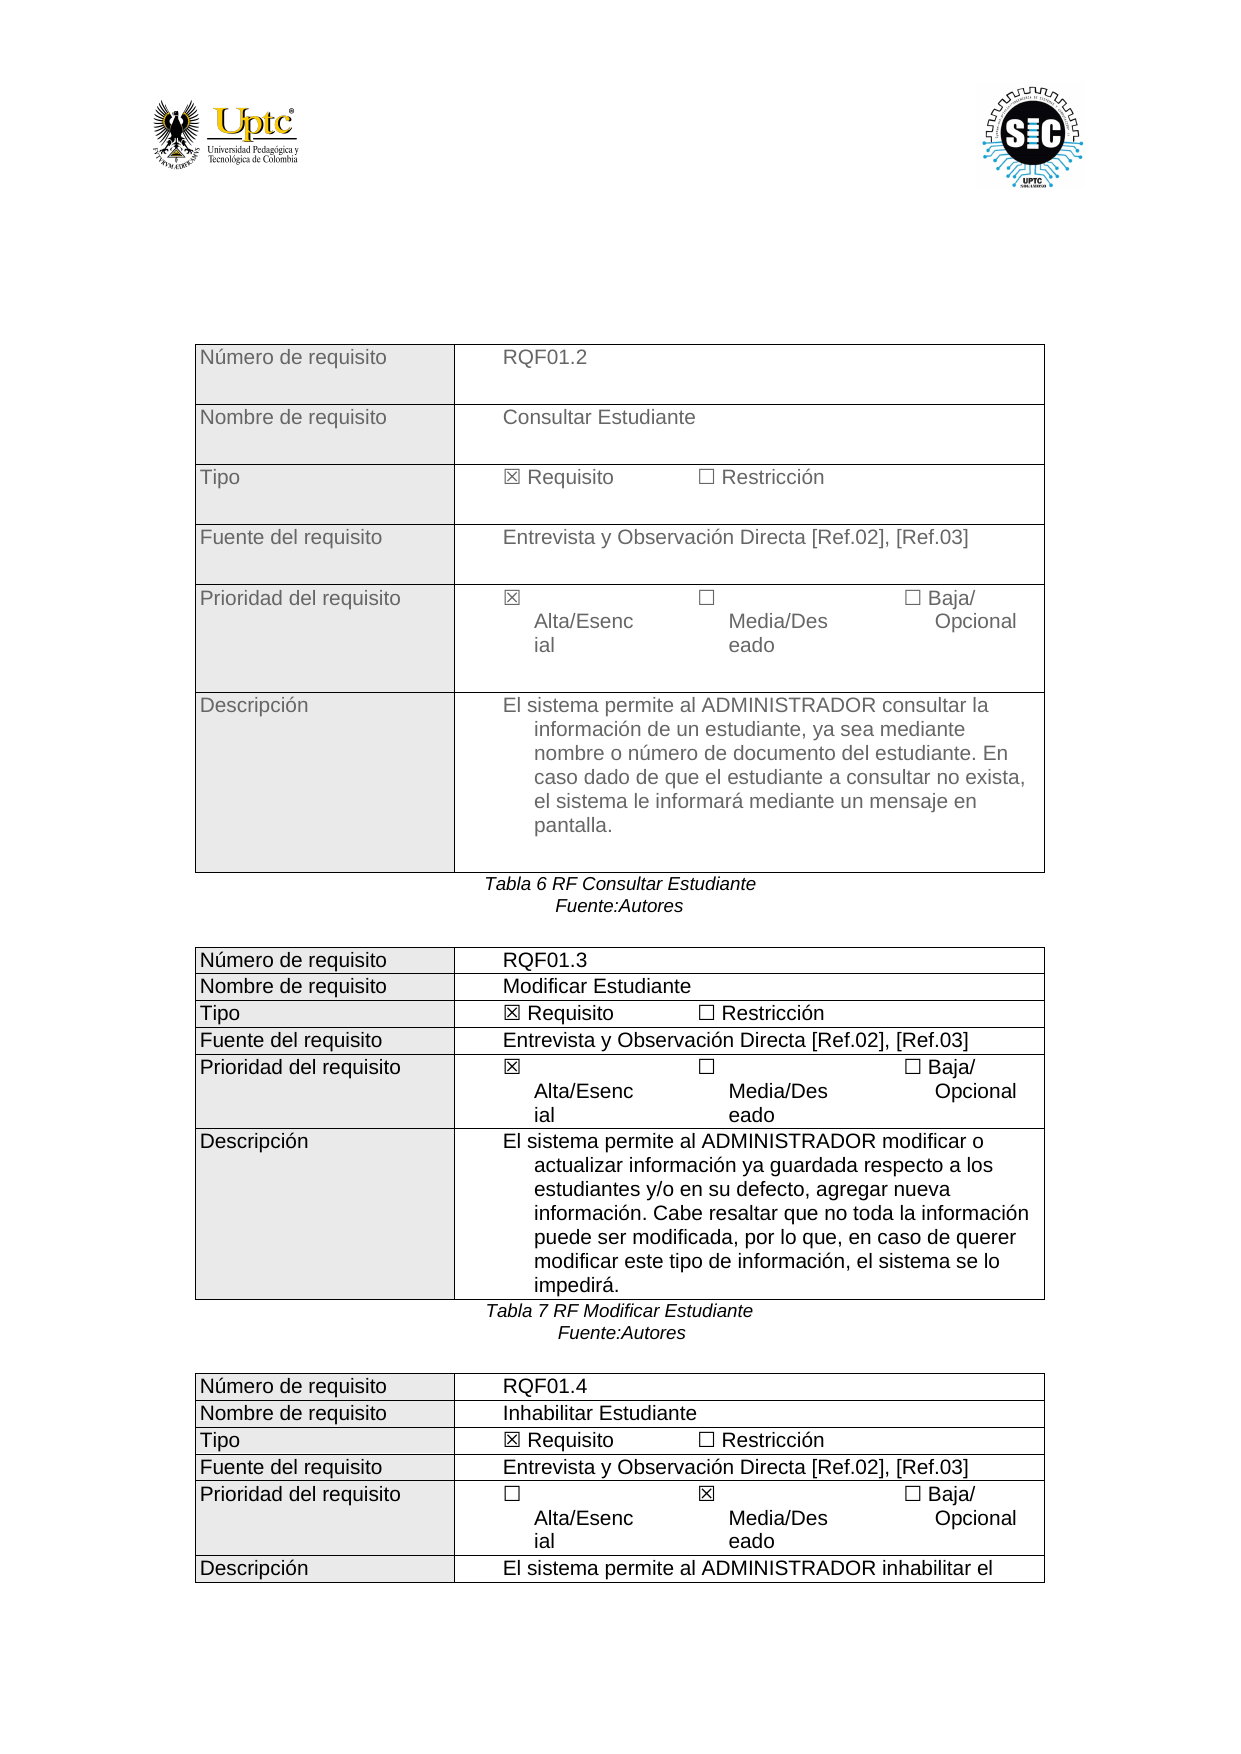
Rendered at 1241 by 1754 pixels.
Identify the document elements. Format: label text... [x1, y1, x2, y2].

table_cell Entrevista y Observación Directa [Ref.02], [Ref.03] [455, 1455, 1044, 1480]
table_cell El sistema permite al ADMINISTRADOR modificar o actualizar información ya guardada respecto a los estudiantes y/o en su defecto, agregar nueva información. Cabe resaltar que no toda la información puede ser modificada, por lo que, en caso de querer modificar este tipo de información, el sistema se lo impedirá. [455, 1129, 1044, 1299]
table_header Número de requisito [196, 345, 454, 404]
table_cell ☒ Requisito [455, 1001, 642, 1027]
text Tabla 7 RF Modificar Estudiante [150, 1300, 1090, 1321]
table_cell Descripción [196, 693, 454, 872]
table_cell ☒ Requisito [455, 465, 642, 524]
table_cell ☒ Media/Deseado [642, 1481, 848, 1555]
table_cell ☐ Media/Deseado [642, 585, 848, 692]
table_cell ☐ Restricción [642, 1428, 1044, 1453]
table_cell ☒ Requisito [455, 1428, 642, 1453]
picture [150, 75, 301, 189]
table_cell El sistema permite al ADMINISTRADOR consultar la información de un estudiante, ya sea mediante nombre o número de documento del estudiante. En caso dado de que el estudiante a consultar no exista, el sistema le informará mediante un mensaje en pantalla. [455, 693, 1044, 872]
table_cell Nombre de requisito [196, 1401, 454, 1427]
table_cell Tipo [196, 465, 454, 524]
table_cell ☒ Alta/Esencial [455, 1055, 642, 1128]
table_header RQF01.3 [455, 948, 1044, 973]
table_cell Entrevista y Observación Directa [Ref.02], [Ref.03] [455, 525, 1044, 584]
table_cell Nombre de requisito [196, 974, 454, 1000]
text Tabla 6 RF Consultar Estudiante [150, 873, 1090, 895]
table_cell Descripción [196, 1556, 454, 1582]
table_cell Inhabilitar Estudiante [455, 1401, 1044, 1427]
table_cell ☐ Baja/ Opcional [848, 585, 1044, 692]
table_cell Consultar Estudiante [455, 405, 1044, 464]
table_cell ☐ Alta/Esencial [455, 1481, 642, 1555]
table_header RQF01.2 [455, 345, 1044, 404]
table_cell ☒ Alta/Esencial [455, 585, 642, 692]
table_cell Tipo [196, 1001, 454, 1027]
table_cell Prioridad del requisito [196, 1481, 454, 1555]
table_header Número de requisito [196, 1374, 454, 1400]
table_cell Entrevista y Observación Directa [Ref.02], [Ref.03] [455, 1028, 1044, 1054]
text Fuente:Autores [150, 895, 1090, 916]
table_cell Prioridad del requisito [196, 585, 454, 692]
table_cell Fuente del requisito [196, 525, 454, 584]
table_cell ☐ Media/Deseado [642, 1055, 848, 1128]
table_cell Nombre de requisito [196, 405, 454, 464]
table_cell ☐ Baja/ Opcional [848, 1481, 1044, 1555]
table_cell Tipo [196, 1428, 454, 1453]
text Fuente:Autores [150, 1321, 1090, 1343]
table_cell Prioridad del requisito [196, 1055, 454, 1128]
table_cell Fuente del requisito [196, 1028, 454, 1054]
table_cell Modificar Estudiante [455, 974, 1044, 1000]
table_cell Descripción [196, 1129, 454, 1299]
table_cell ☐ Restricción [642, 1001, 1044, 1027]
picture [976, 82, 1086, 189]
table_cell ☐ Baja/ Opcional [848, 1055, 1044, 1128]
table_header Número de requisito [196, 948, 454, 973]
table_cell ☐ Restricción [642, 465, 1044, 524]
table_header RQF01.4 [455, 1374, 1044, 1400]
table_cell Fuente del requisito [196, 1455, 454, 1480]
